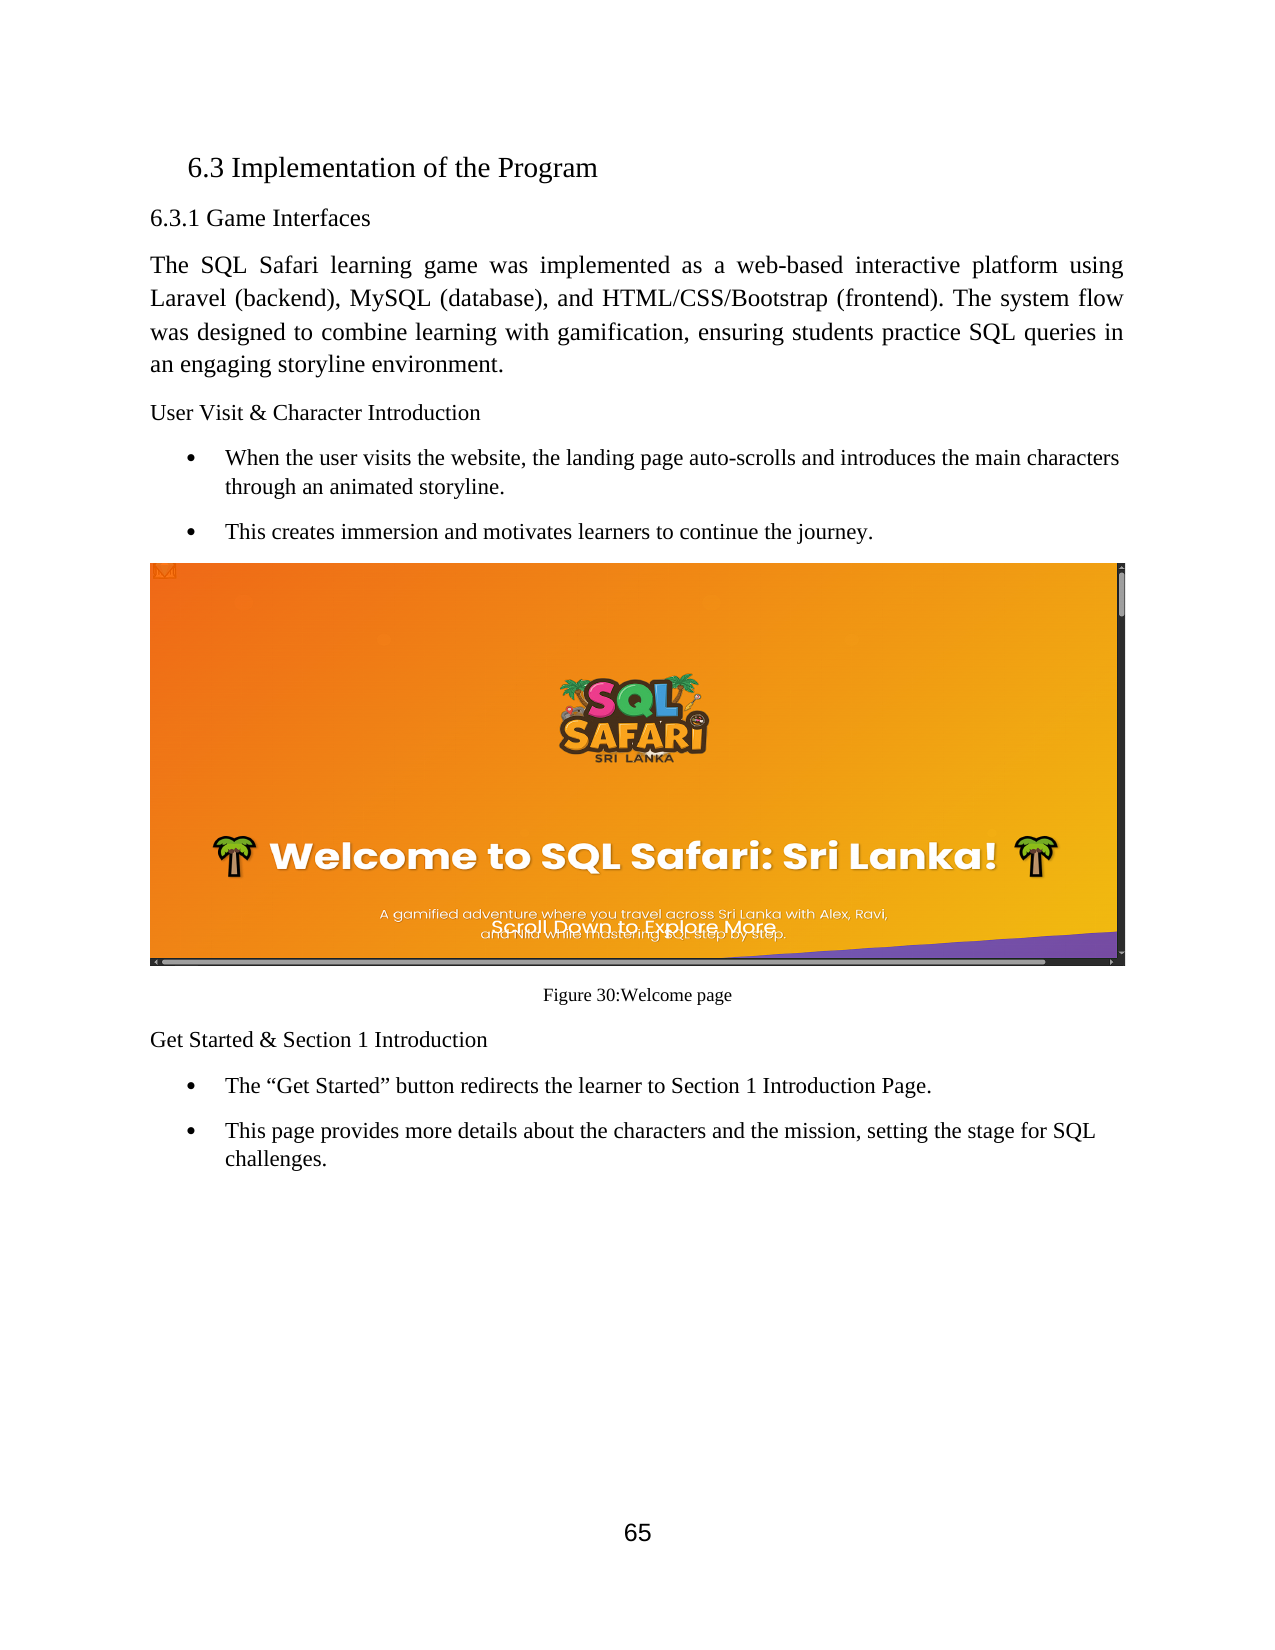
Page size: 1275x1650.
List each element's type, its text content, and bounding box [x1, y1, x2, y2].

text Get Started & Section 1 Introduction [150, 1027, 1125, 1053]
list When the user visits the website, the landing page auto-scrolls and introduces the main characters through an animated storyline. [187, 444, 1125, 499]
subtitle Implementation of the Program [187, 150, 1125, 183]
list This creates immersion and motivates learners to continue the journey. [187, 518, 1125, 544]
text The SQL Safari learning game was implemented as a web-based interactive platform using Laravel (backend), MySQL (database), and HTML/CSS/Bootstrap (frontend). The system flow was designed to combine learning with gamification, ensuring students practice SQL queries in an engaging storyline environment. [150, 251, 1125, 378]
text User Visit & Character Introduction [150, 399, 1125, 426]
text Figure 30:Welcome page [150, 984, 1125, 1006]
picture [150, 563, 1125, 966]
subtitle 6.3.1 Game Interfaces [150, 203, 1125, 232]
list The “Get Started” button redirects the learner to Section 1 Introduction Page. [187, 1072, 1125, 1098]
list This page provides more details about the characters and the mission, setting the stage for SQL challenges. [187, 1117, 1125, 1172]
